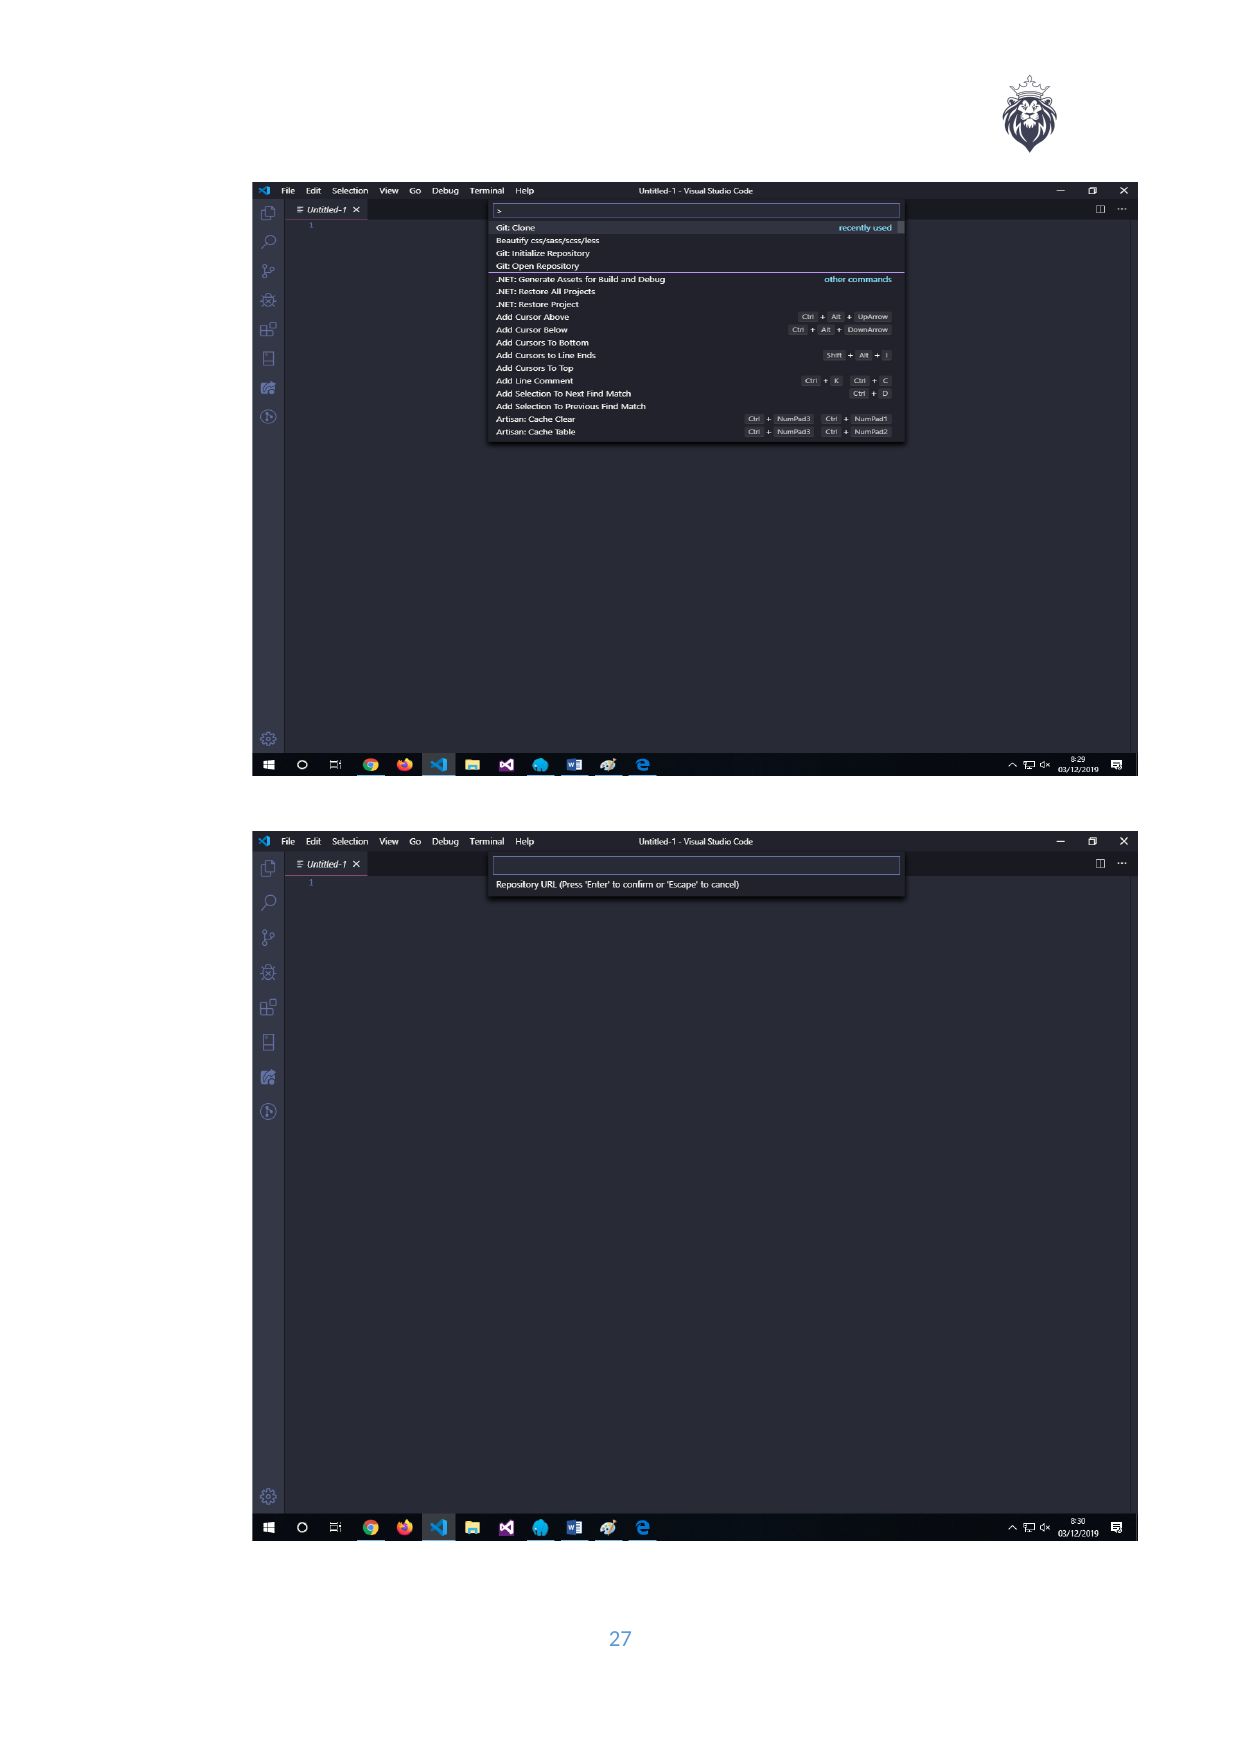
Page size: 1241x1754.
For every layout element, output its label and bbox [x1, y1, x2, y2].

picture [994, 73, 1064, 155]
picture [252, 831, 1138, 1541]
picture [252, 182, 1138, 776]
